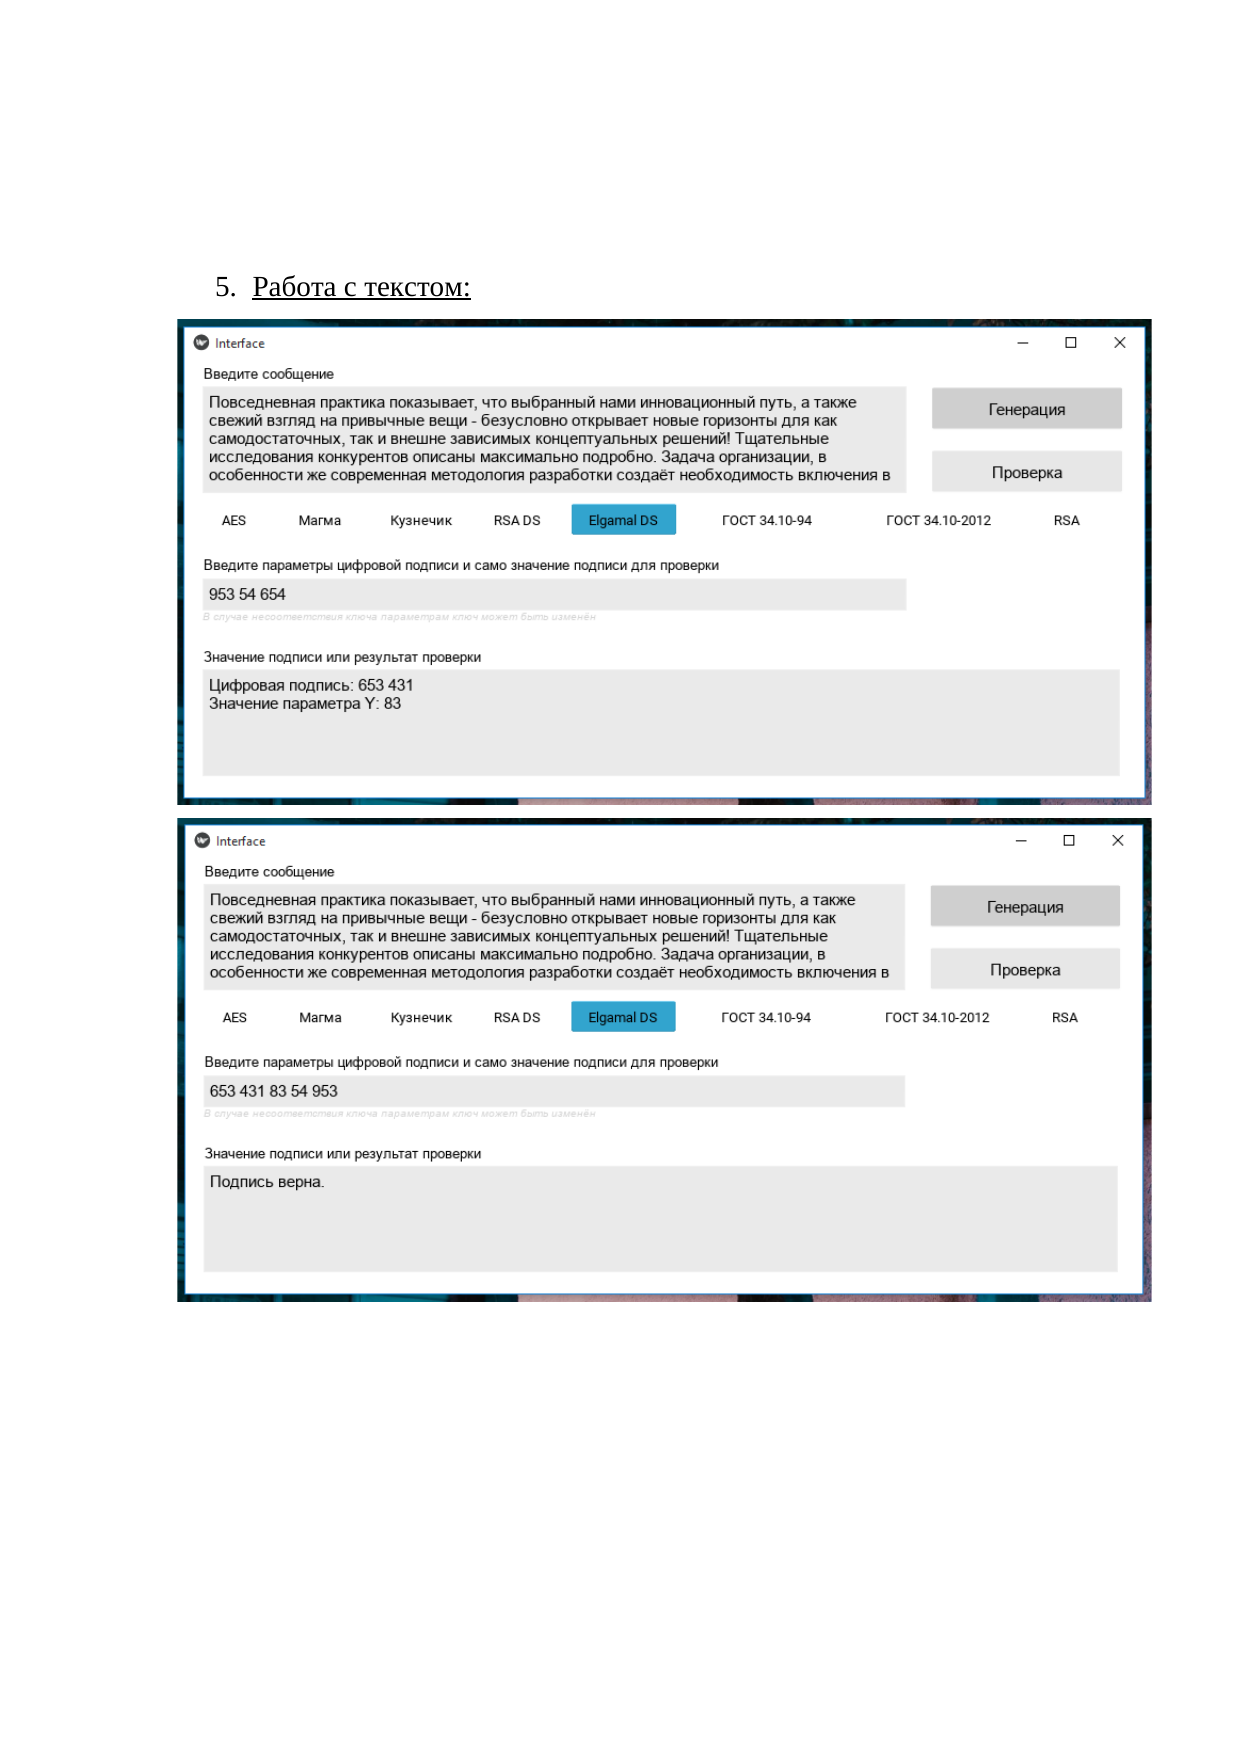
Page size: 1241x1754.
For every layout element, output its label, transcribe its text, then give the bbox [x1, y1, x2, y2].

picture [177, 319, 1152, 805]
picture [374, 801, 426, 805]
list Работа с текстом: [215, 269, 1152, 303]
picture [177, 818, 1152, 1302]
picture [270, 319, 293, 323]
